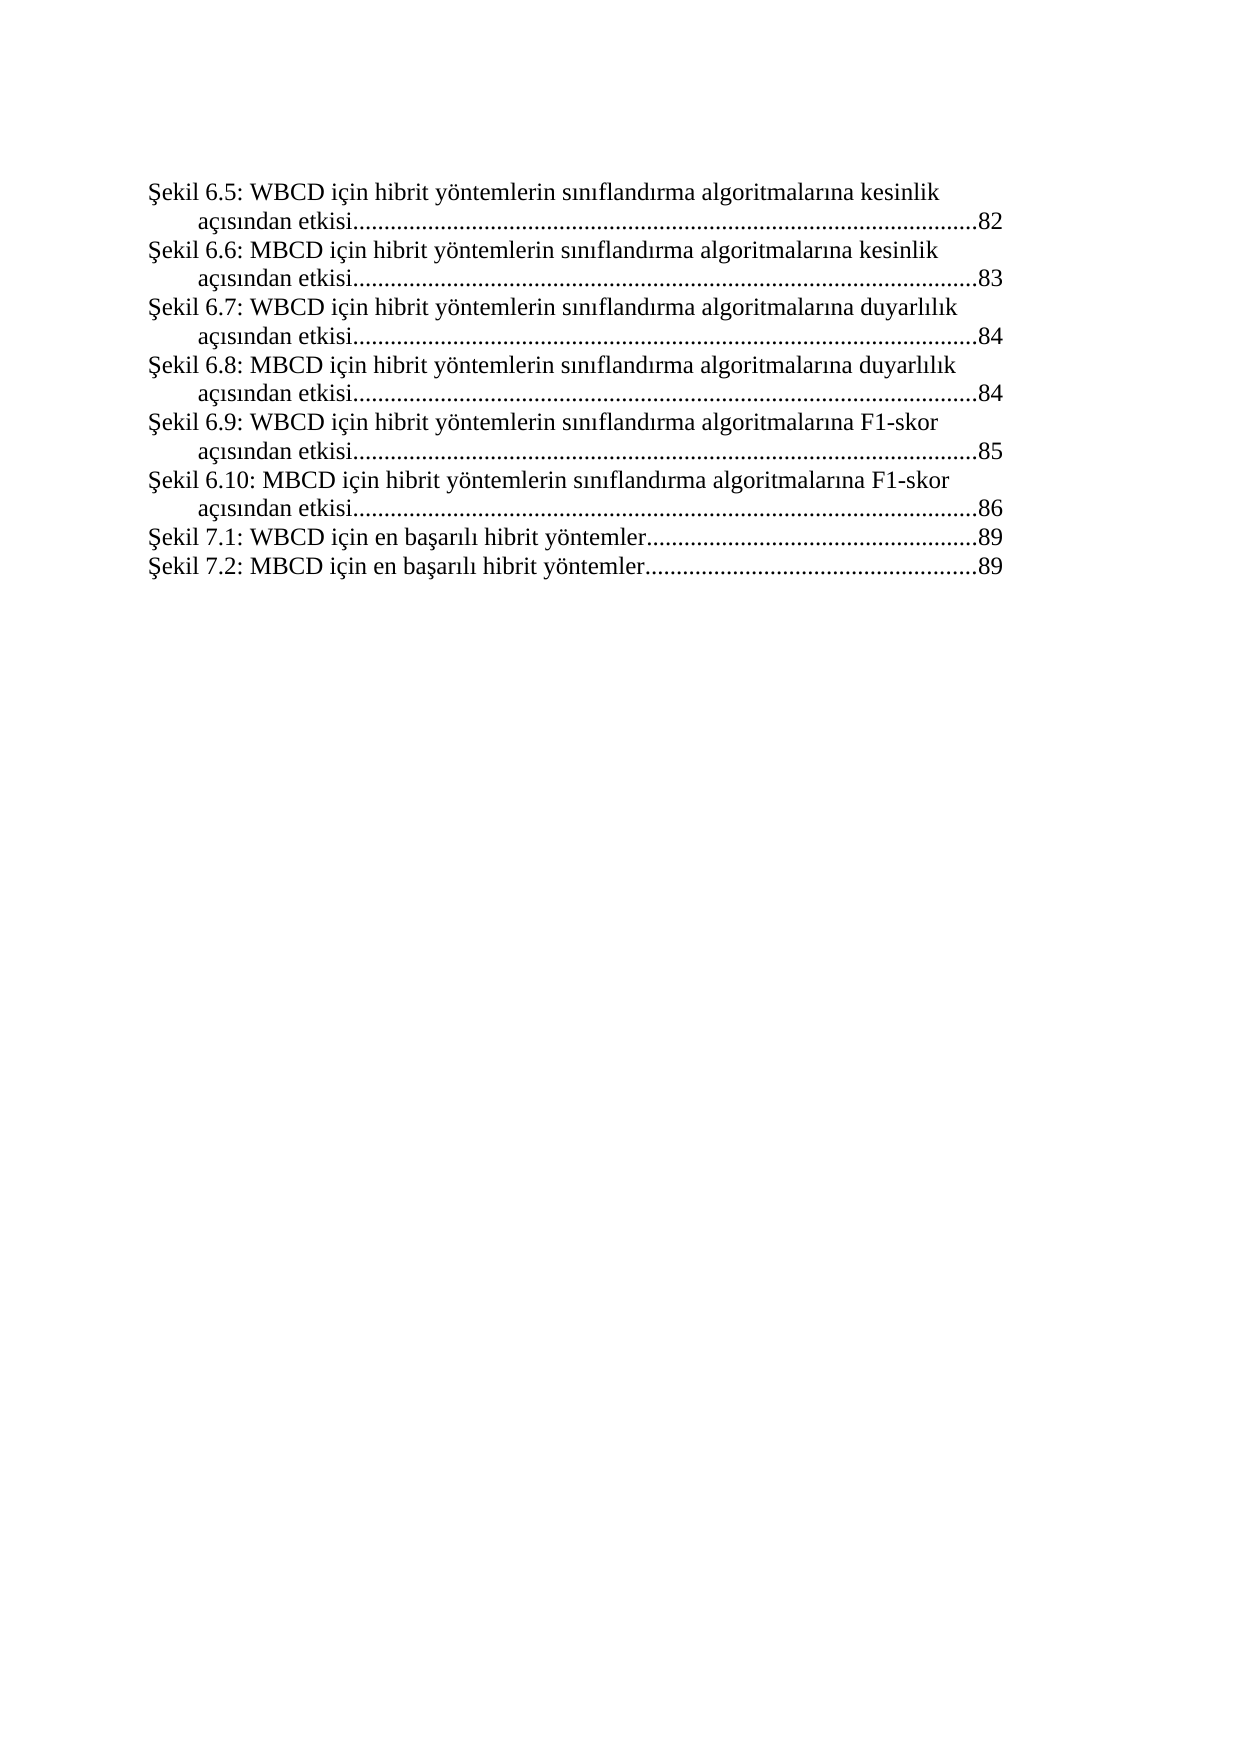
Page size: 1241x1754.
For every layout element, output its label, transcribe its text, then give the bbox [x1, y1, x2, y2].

text Şekil 7.2: MBCD için en başarılı hibrit yöntemler 89 [148, 551, 1004, 580]
text Şekil 7.1: WBCD için en başarılı hibrit yöntemler 89 [148, 522, 1004, 551]
text Şekil 6.10: MBCD için hibrit yöntemlerin sınıflandırma algoritmalarına F1-skor açısından etkisi 86 [148, 465, 1004, 522]
text Şekil 6.7: WBCD için hibrit yöntemlerin sınıflandırma algoritmalarına duyarlılık açısından etkisi 84 [148, 292, 1004, 350]
text Şekil 6.8: MBCD için hibrit yöntemlerin sınıflandırma algoritmalarına duyarlılık açısından etkisi 84 [148, 350, 1004, 407]
text Şekil 6.5: WBCD için hibrit yöntemlerin sınıflandırma algoritmalarına kesinlik açısından etkisi 82 [148, 177, 1004, 235]
text Şekil 6.9: WBCD için hibrit yöntemlerin sınıflandırma algoritmalarına F1-skor açısından etkisi 85 [148, 407, 1004, 465]
text Şekil 6.6: MBCD için hibrit yöntemlerin sınıflandırma algoritmalarına kesinlik açısından etkisi 83 [148, 235, 1004, 292]
